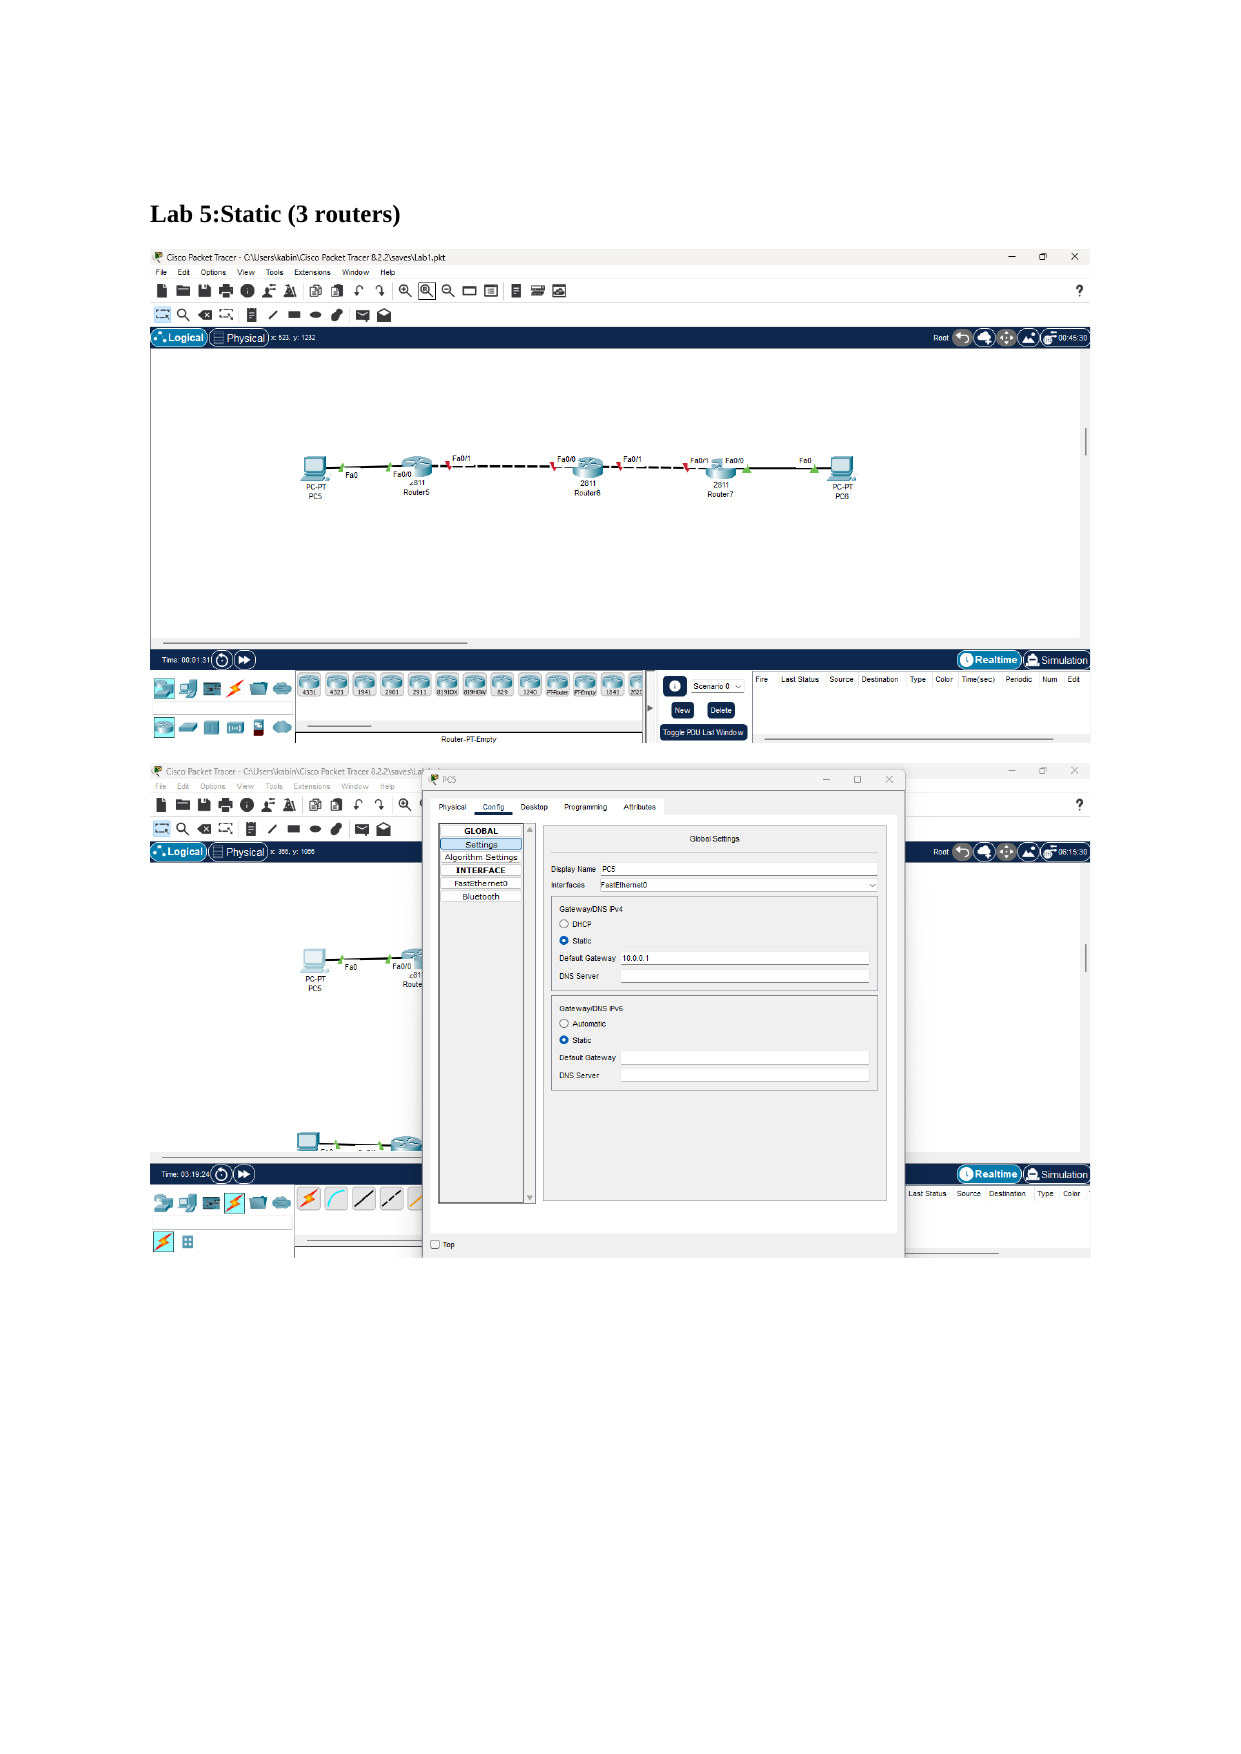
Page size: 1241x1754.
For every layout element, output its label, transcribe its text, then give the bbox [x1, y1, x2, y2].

picture [150, 249, 1091, 743]
picture [183, 334, 191, 340]
text Lab 5:Static (3 routers) [150, 199, 1090, 228]
picture [150, 763, 1091, 1258]
